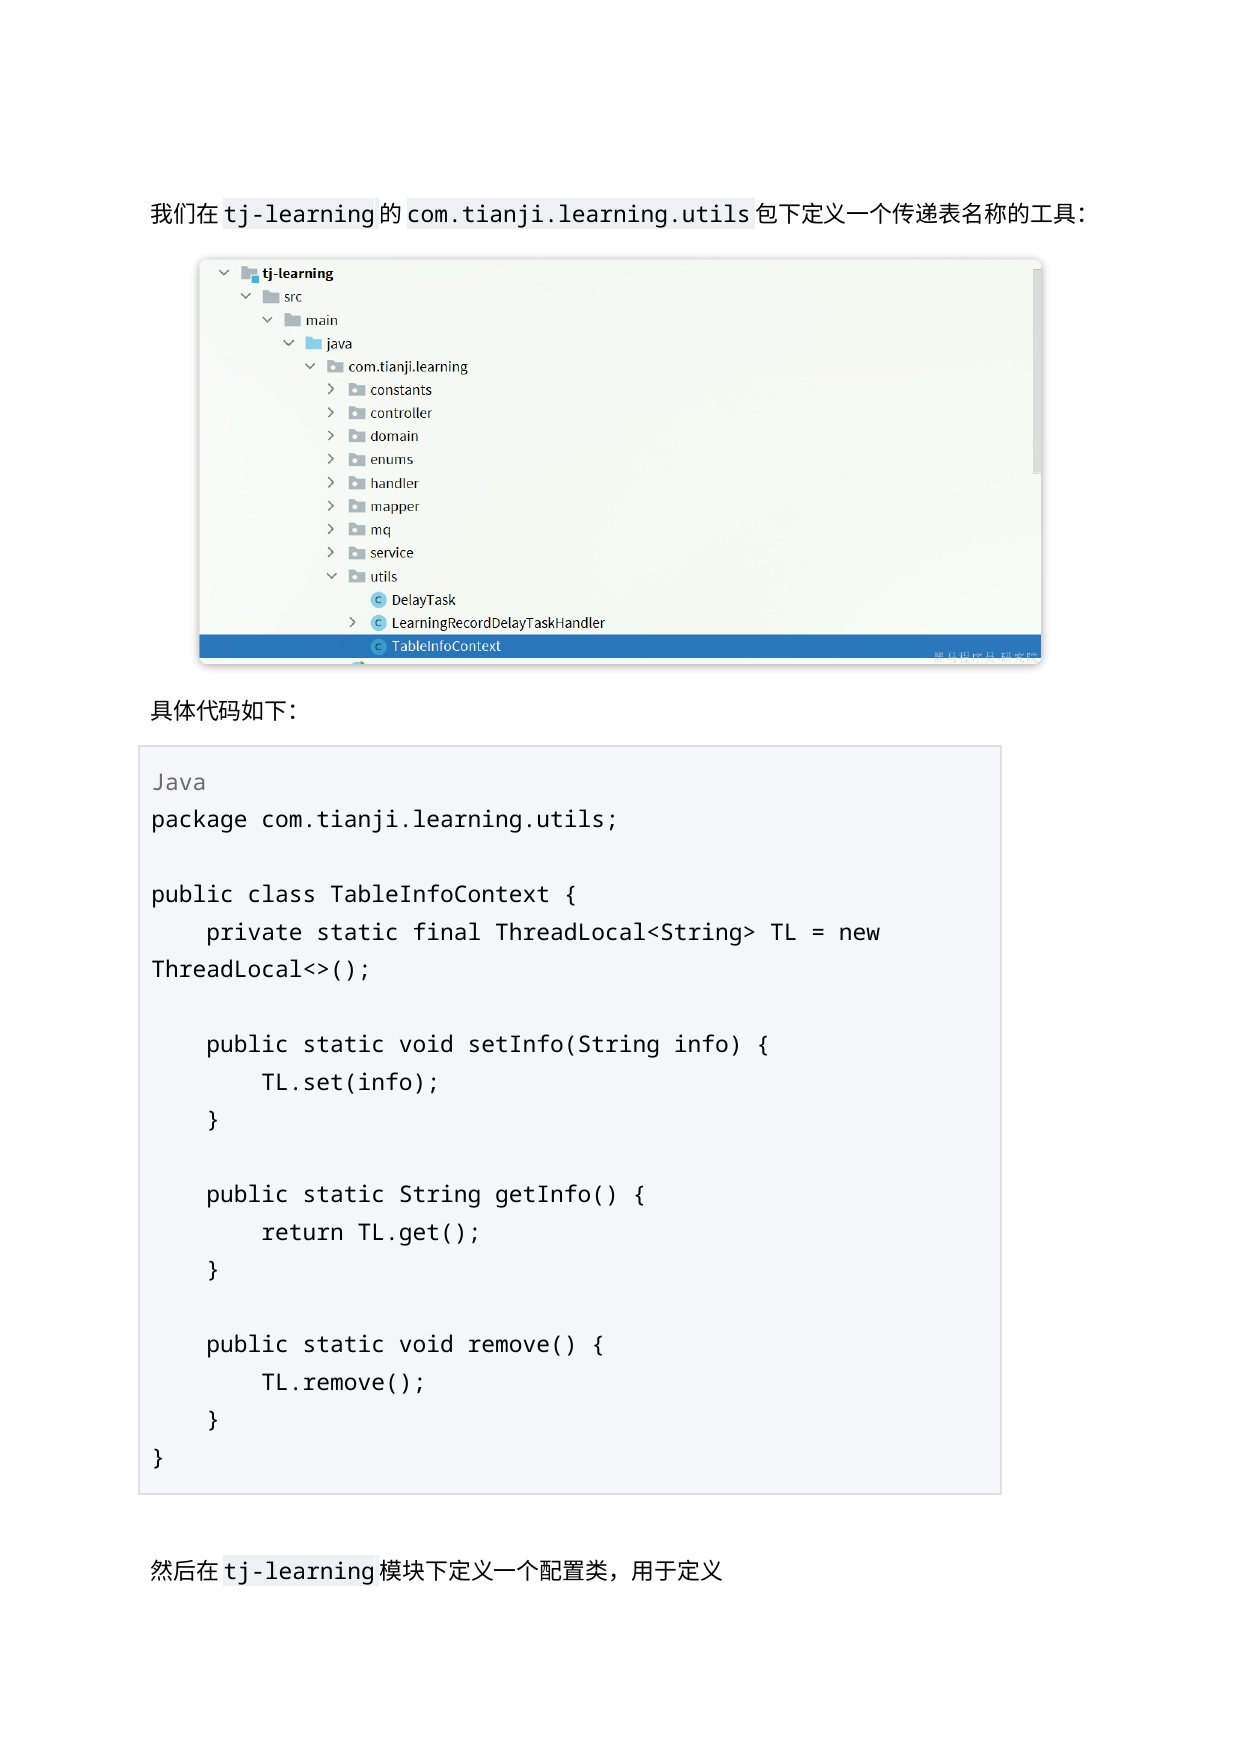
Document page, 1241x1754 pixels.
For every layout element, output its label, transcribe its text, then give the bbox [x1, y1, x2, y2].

text 具体代码如下： [150, 693, 1090, 726]
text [150, 1553, 1090, 1586]
table_header Java package com.tianji.learning.utils; public class TableInfoContext { private static final ThreadLocal<String> TL = new ThreadLocal<>(); public static void setInfo(String info) { TL.set(info); } public static String getInfo() { return TL.get(); } public static void remove() { TL.remove(); } } [140, 747, 1000, 1493]
text 我们在tj-learning的com.tianji.learning.utils包下定义一个传递表名称的工具： [150, 196, 1090, 229]
picture [188, 248, 1052, 676]
